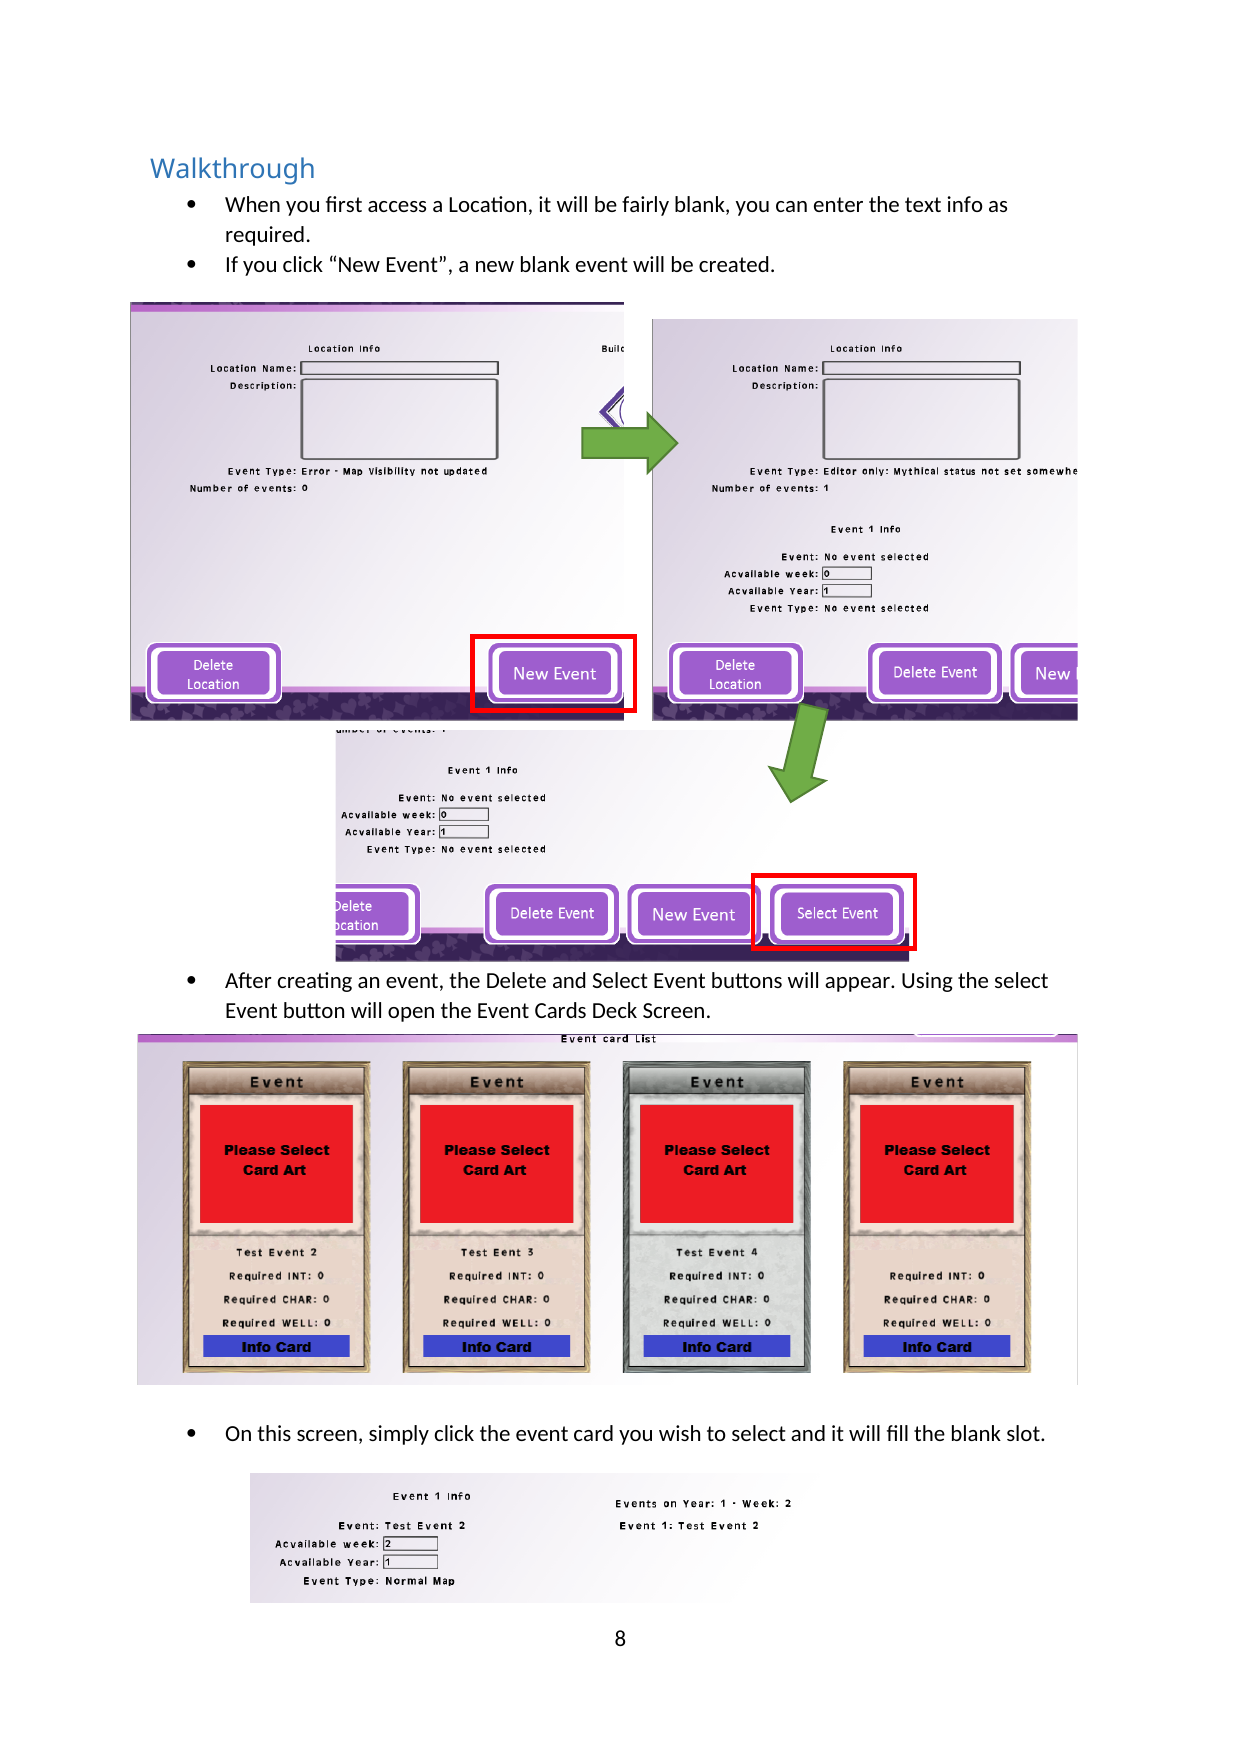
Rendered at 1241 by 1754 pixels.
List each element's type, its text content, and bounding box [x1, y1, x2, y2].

picture [130, 302, 624, 721]
subtitle Walkthrough [150, 150, 1090, 187]
list When you first access a Location, it will be fairly blank, you can enter the text info as required. [187, 190, 1090, 248]
picture [137, 1034, 1078, 1385]
picture [652, 319, 1078, 721]
picture [335, 730, 910, 962]
list On this screen, simply click the event card you wish to select and it will fill the blank slot. [187, 1419, 1090, 1447]
picture [475, 639, 624, 708]
picture [755, 878, 910, 946]
picture [250, 1473, 842, 1603]
list If you click “New Event”, a new blank event will be created. [187, 250, 1090, 278]
